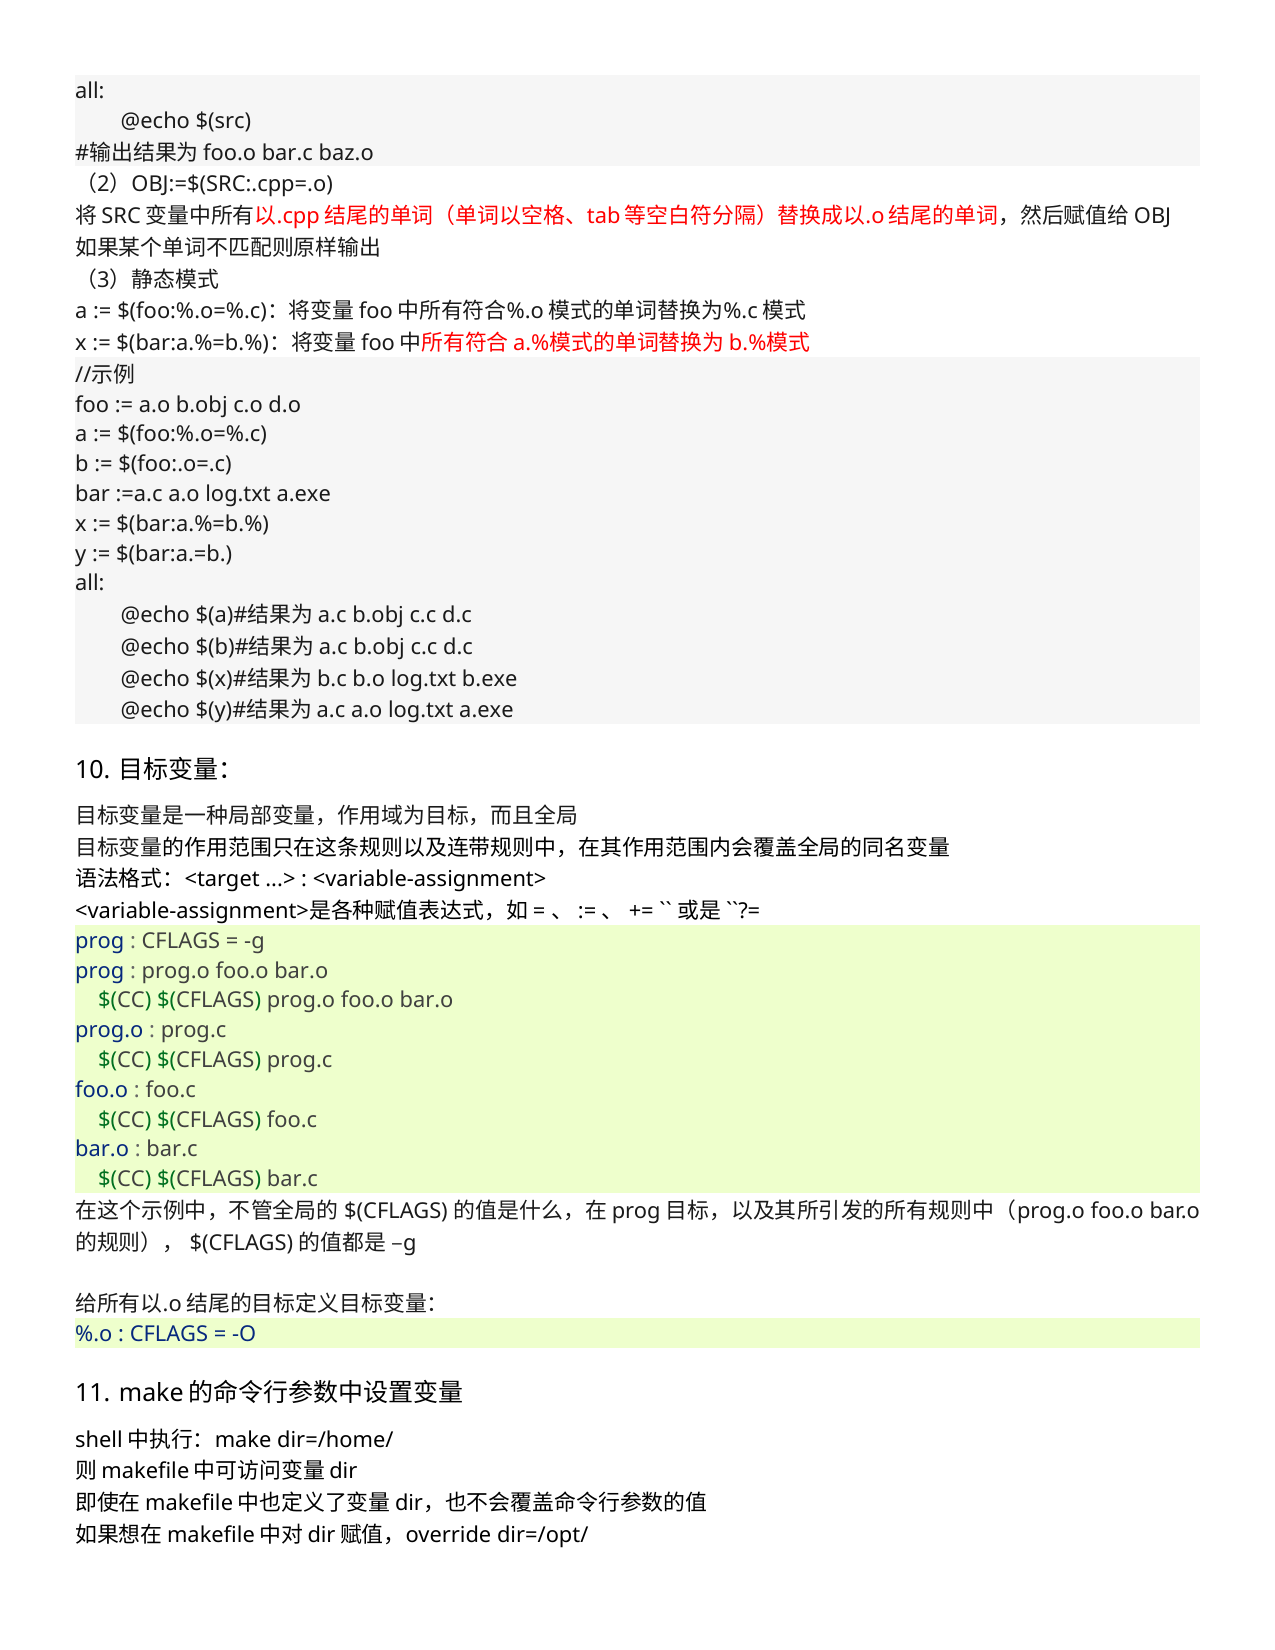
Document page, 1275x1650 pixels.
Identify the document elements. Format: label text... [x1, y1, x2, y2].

text bar.o : bar.c [75, 1133, 1200, 1163]
text prog : CFLAGS = -g [75, 925, 1200, 955]
text $(CC) $(CFLAGS) bar.c [75, 1163, 1200, 1193]
text y := $(bar:a.=b.) [75, 538, 1200, 567]
text a := $(foo:%.o=%.c)：将变量foo中所有符合%.o模式的单词替换为%.c模式 [75, 293, 1200, 325]
text @echo $(a)#结果为a.c b.obj c.c d.c [75, 597, 1200, 629]
list 目标变量： [75, 749, 1200, 786]
text <variable-assignment>是各种赋值表达式，如 = 、 := 、 += `` 或是 ``?= [75, 893, 1200, 925]
text 将SRC变量中所有以.cpp结尾的单词（单词以空格、tab等空白符分隔）替换成以.o结尾的单词，然后赋值给OBJ [75, 198, 1200, 230]
text 在这个示例中，不管全局的 $(CFLAGS) 的值是什么，在prog目标，以及其所引发的所有规则中（prog.o foo.o bar.o的规则）， $(CFLAGS) 的值都是 –g [75, 1193, 1200, 1257]
text prog.o : prog.c [75, 1014, 1200, 1044]
text shell中执行：make dir=/home/ [75, 1422, 1200, 1453]
text $(CC) $(CFLAGS) prog.o foo.o bar.o [75, 984, 1200, 1014]
text 即使在makefile中也定义了变量dir，也不会覆盖命令行参数的值 [75, 1485, 1200, 1517]
text foo.o : foo.c [75, 1074, 1200, 1104]
text @echo $(b)#结果为a.c b.obj c.c d.c [75, 629, 1200, 661]
text 目标变量是一种局部变量，作用域为目标，而且全局 [75, 798, 1200, 830]
list make的命令行参数中设置变量 [75, 1373, 1200, 1409]
text 如果某个单词不匹配则原样输出 [75, 230, 1200, 262]
text //示例 [75, 357, 1200, 389]
text 则makefile中可访问变量dir [75, 1453, 1200, 1485]
text prog : prog.o foo.o bar.o [75, 955, 1200, 984]
text bar :=a.c a.o log.txt a.exe [75, 478, 1200, 508]
text #输出结果为foo.o bar.c baz.o [75, 134, 1200, 166]
text %.o : CFLAGS = -O [75, 1318, 1200, 1348]
text @echo $(x)#结果为b.c b.o log.txt b.exe [75, 661, 1200, 692]
text @echo $(src) [75, 105, 1200, 134]
text $(CC) $(CFLAGS) prog.c [75, 1044, 1200, 1074]
text foo := a.o b.obj c.o d.o [75, 389, 1200, 418]
text x := $(bar:a.%=b.%) [75, 508, 1200, 538]
text @echo $(y)#结果为a.c a.o log.txt a.exe [75, 692, 1200, 724]
text 目标变量的作用范围只在这条规则以及连带规则中，在其作用范围内会覆盖全局的同名变量 [75, 830, 1200, 861]
text （2）OBJ:=$(SRC:.cpp=.o) [75, 166, 1200, 198]
text all: [75, 75, 1200, 105]
text 语法格式：<target ...> : <variable-assignment> [75, 861, 1200, 893]
text a := $(foo:%.o=%.c) [75, 418, 1200, 448]
text （3）静态模式 [75, 262, 1200, 293]
text 如果想在makefile中对dir赋值，override dir=/opt/ [75, 1517, 1200, 1549]
text $(CC) $(CFLAGS) foo.c [75, 1104, 1200, 1133]
text all: [75, 567, 1200, 597]
text b := $(foo:.o=.c) [75, 448, 1200, 478]
text x := $(bar:a.%=b.%)：将变量foo中所有符合a.%模式的单词替换为b.%模式 [75, 325, 1200, 357]
text 给所有以.o结尾的目标定义目标变量： [75, 1286, 1200, 1318]
